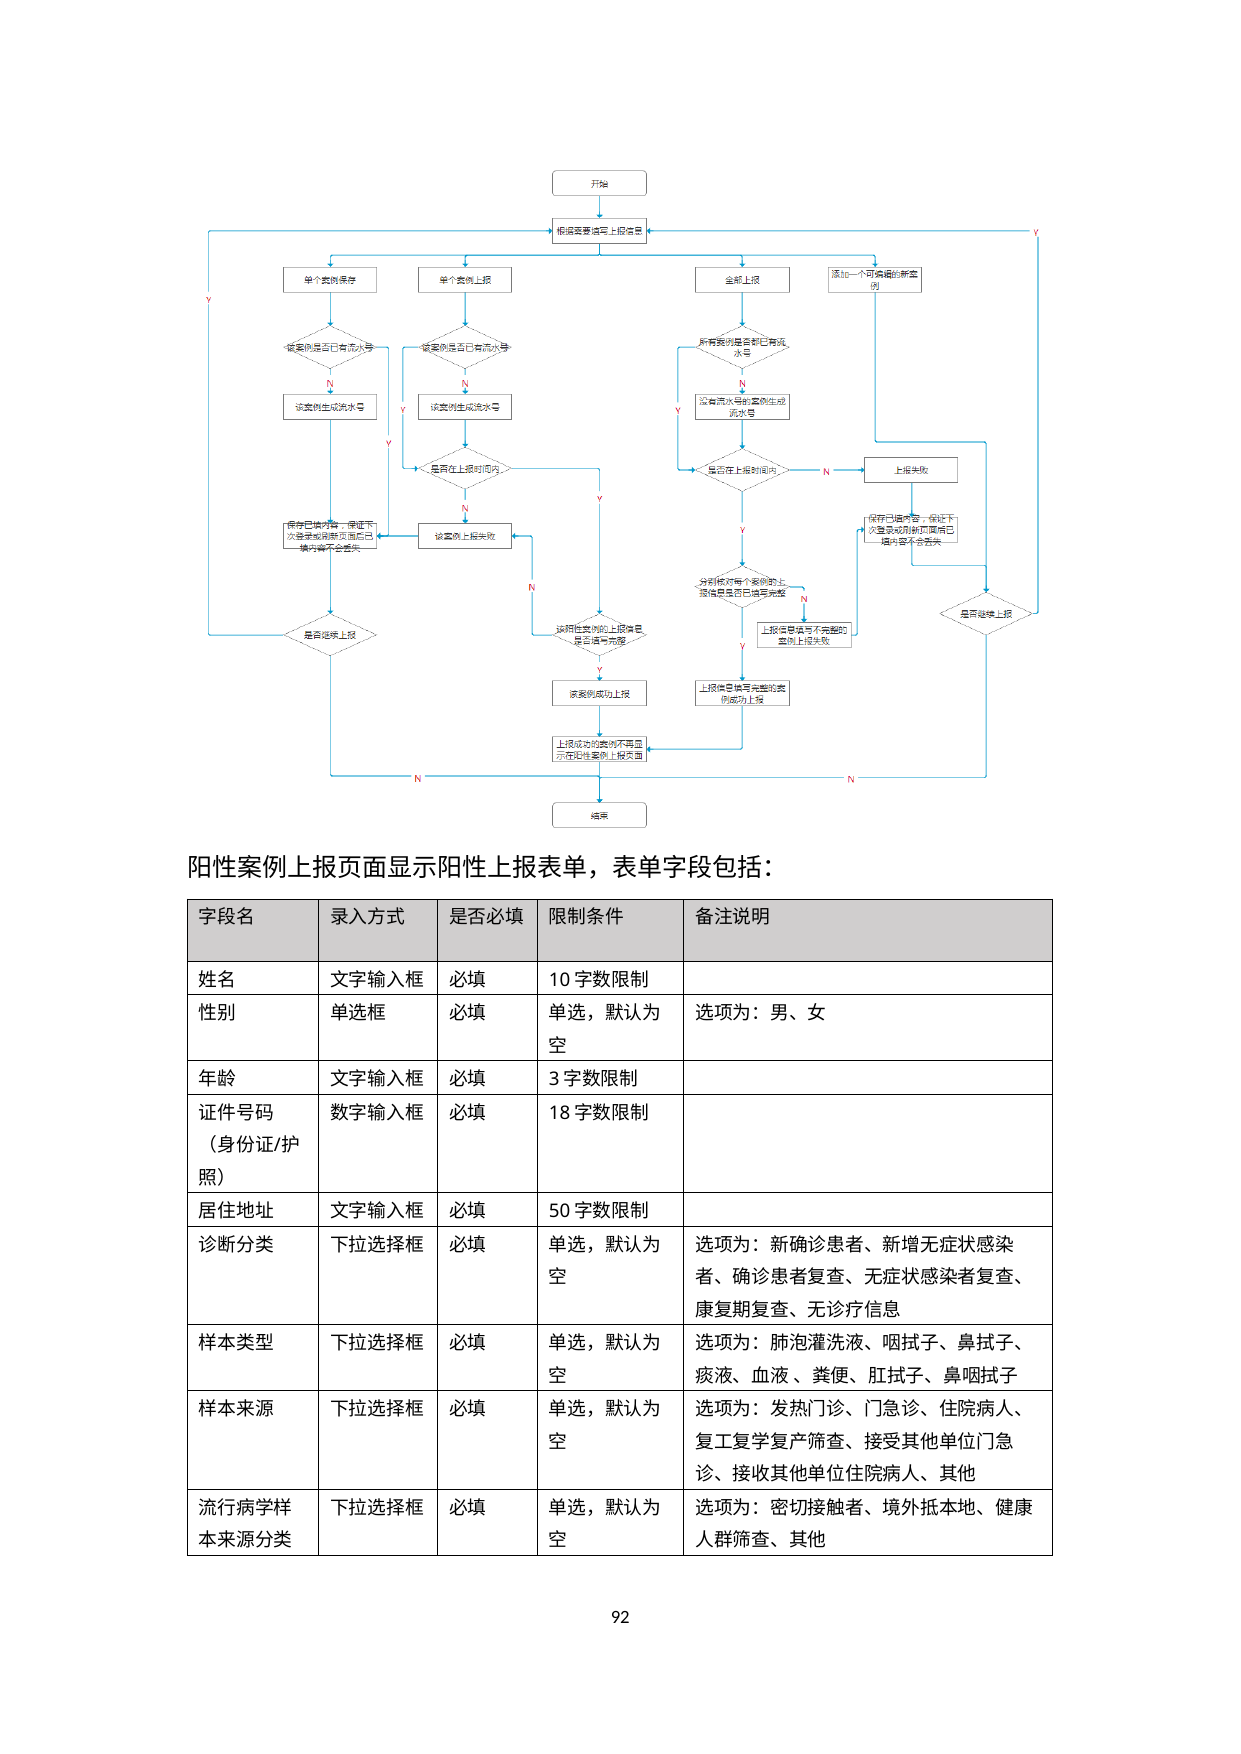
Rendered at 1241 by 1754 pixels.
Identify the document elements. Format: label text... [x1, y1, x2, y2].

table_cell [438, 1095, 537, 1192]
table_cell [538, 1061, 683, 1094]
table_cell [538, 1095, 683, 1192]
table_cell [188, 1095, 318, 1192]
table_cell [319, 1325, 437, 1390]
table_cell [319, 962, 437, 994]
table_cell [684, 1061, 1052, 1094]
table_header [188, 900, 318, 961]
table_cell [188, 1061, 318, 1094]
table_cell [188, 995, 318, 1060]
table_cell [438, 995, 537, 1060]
text 阳性案例上报页面显示阳性上报表单，表单字段包括： [187, 833, 1053, 898]
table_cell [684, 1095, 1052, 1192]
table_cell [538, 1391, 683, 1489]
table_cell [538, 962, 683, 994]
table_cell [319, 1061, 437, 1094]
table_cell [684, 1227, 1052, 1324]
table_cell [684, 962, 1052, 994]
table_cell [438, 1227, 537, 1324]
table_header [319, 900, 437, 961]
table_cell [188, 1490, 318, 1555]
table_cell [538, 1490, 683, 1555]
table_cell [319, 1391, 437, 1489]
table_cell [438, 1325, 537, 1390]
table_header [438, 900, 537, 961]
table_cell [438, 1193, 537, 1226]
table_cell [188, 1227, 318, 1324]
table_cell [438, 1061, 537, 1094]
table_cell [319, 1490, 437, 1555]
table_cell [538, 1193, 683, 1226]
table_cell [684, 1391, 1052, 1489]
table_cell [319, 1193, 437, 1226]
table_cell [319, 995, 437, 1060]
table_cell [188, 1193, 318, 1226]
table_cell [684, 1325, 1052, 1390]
picture [188, 151, 1052, 828]
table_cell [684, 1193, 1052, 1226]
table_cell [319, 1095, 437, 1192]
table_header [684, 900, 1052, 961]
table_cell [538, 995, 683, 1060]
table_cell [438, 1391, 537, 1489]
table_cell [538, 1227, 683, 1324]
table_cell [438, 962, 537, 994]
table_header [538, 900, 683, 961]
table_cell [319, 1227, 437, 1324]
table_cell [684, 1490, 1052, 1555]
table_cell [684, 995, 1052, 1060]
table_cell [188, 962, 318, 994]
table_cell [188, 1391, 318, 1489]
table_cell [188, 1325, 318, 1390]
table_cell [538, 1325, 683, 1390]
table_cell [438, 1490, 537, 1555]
